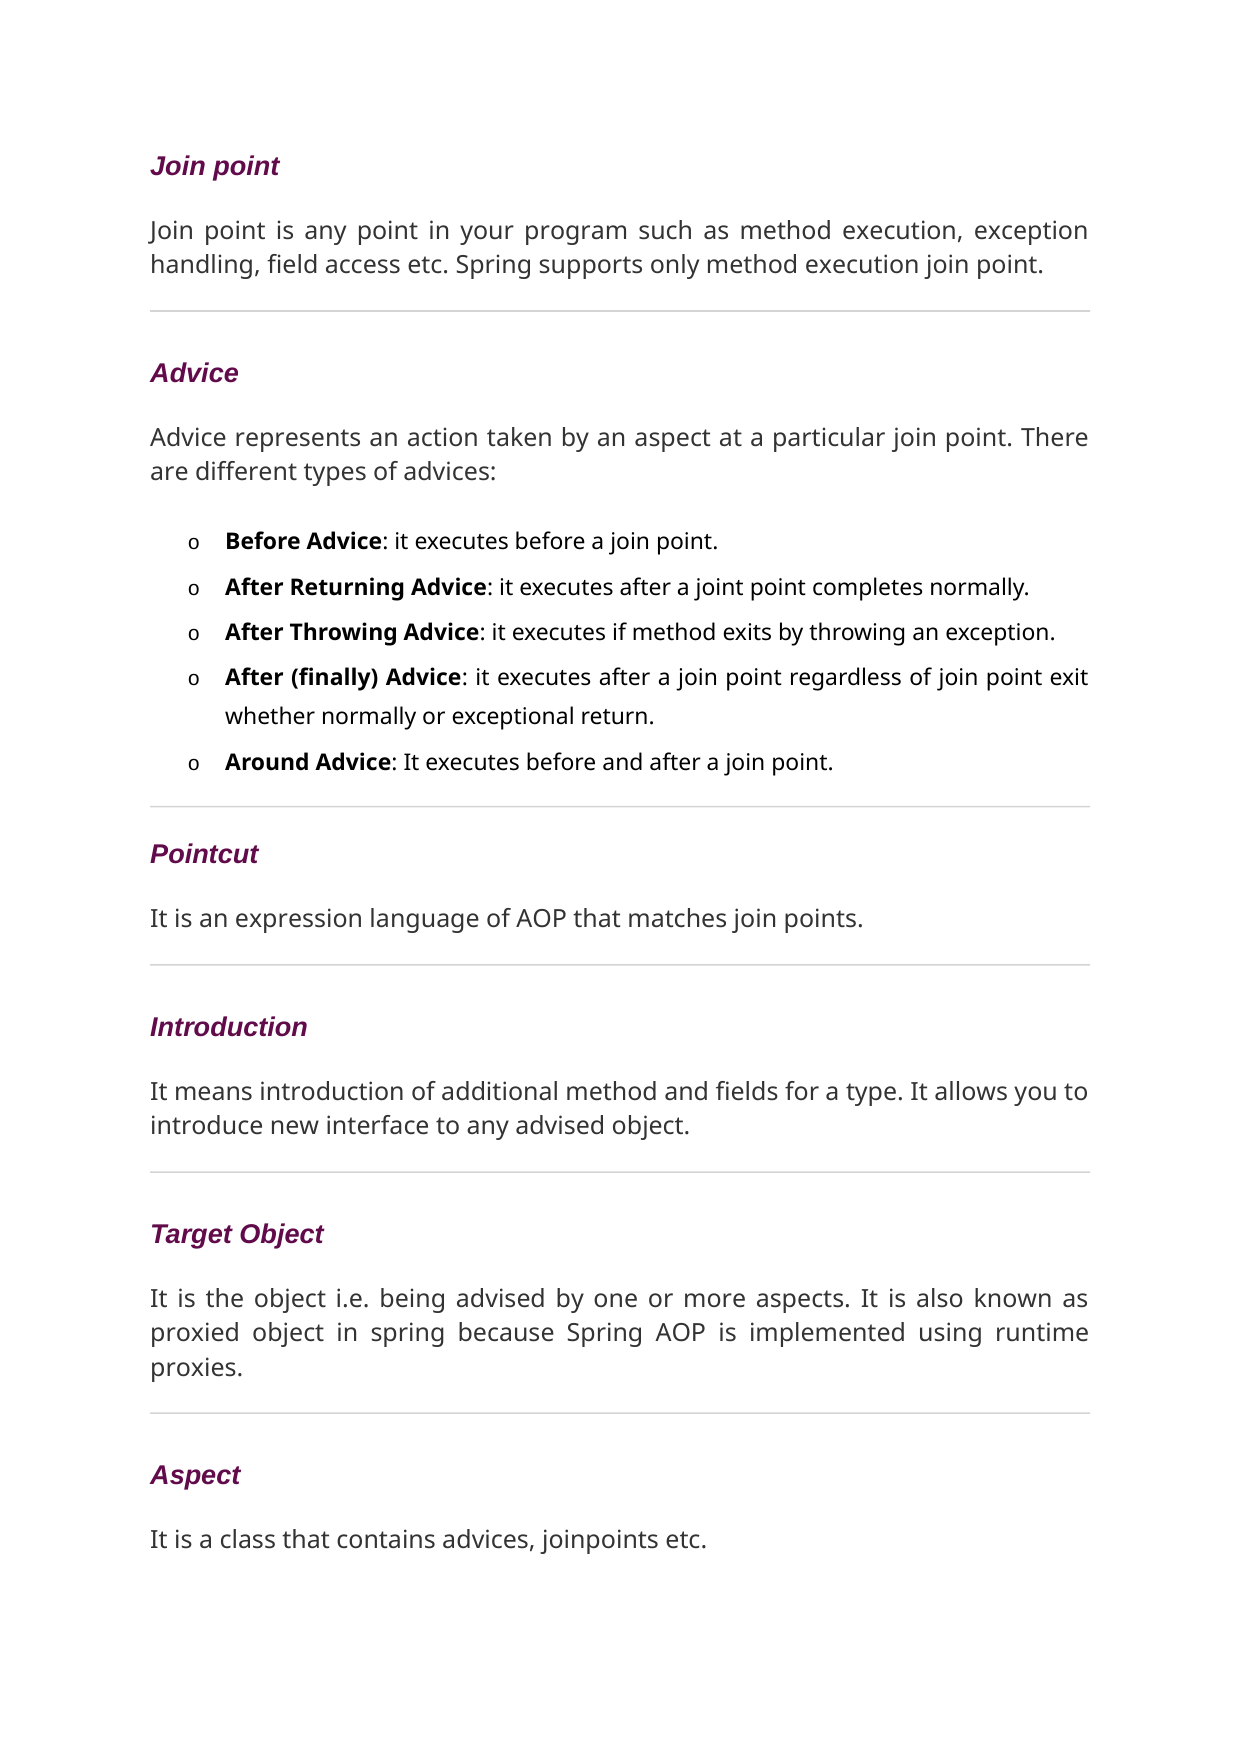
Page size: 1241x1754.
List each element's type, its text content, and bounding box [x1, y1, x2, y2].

text It is the object i.e. being advised by one or more aspects. It is also known as proxied object in spring because Spring AOP is implemented using runtime proxies. [150, 1281, 1090, 1383]
list Before Advice: it executes before a join point. [187, 517, 1090, 556]
text It means introduction of additional method and fields for a type. It allows you to introduce new interface to any advised object. [150, 1074, 1090, 1142]
subtitle Pointcut [150, 838, 1090, 869]
subtitle Target Object [150, 1218, 1090, 1249]
subtitle Aspect [150, 1459, 1090, 1491]
subtitle Join point [150, 150, 1090, 181]
list After (finally) Advice: it executes after a join point regardless of join point exit whether normally or exceptional return. [187, 653, 1090, 731]
list Around Advice: It executes before and after a join point. [187, 738, 1090, 777]
text It is a class that contains advices, joinpoints etc. [150, 1522, 1090, 1556]
subtitle Introduction [150, 1011, 1090, 1042]
text Join point is any point in your program such as method execution, exception handling, field access etc. Spring supports only method execution join point. [150, 213, 1090, 281]
list After Throwing Advice: it executes if method exits by throwing an exception. [187, 608, 1090, 647]
subtitle Advice [150, 357, 1090, 388]
text Advice represents an action taken by an aspect at a particular join point. There are different types of advices: [150, 420, 1090, 488]
text It is an expression language of AOP that matches join points. [150, 901, 1090, 935]
list After Returning Advice: it executes after a joint point completes normally. [187, 563, 1090, 602]
